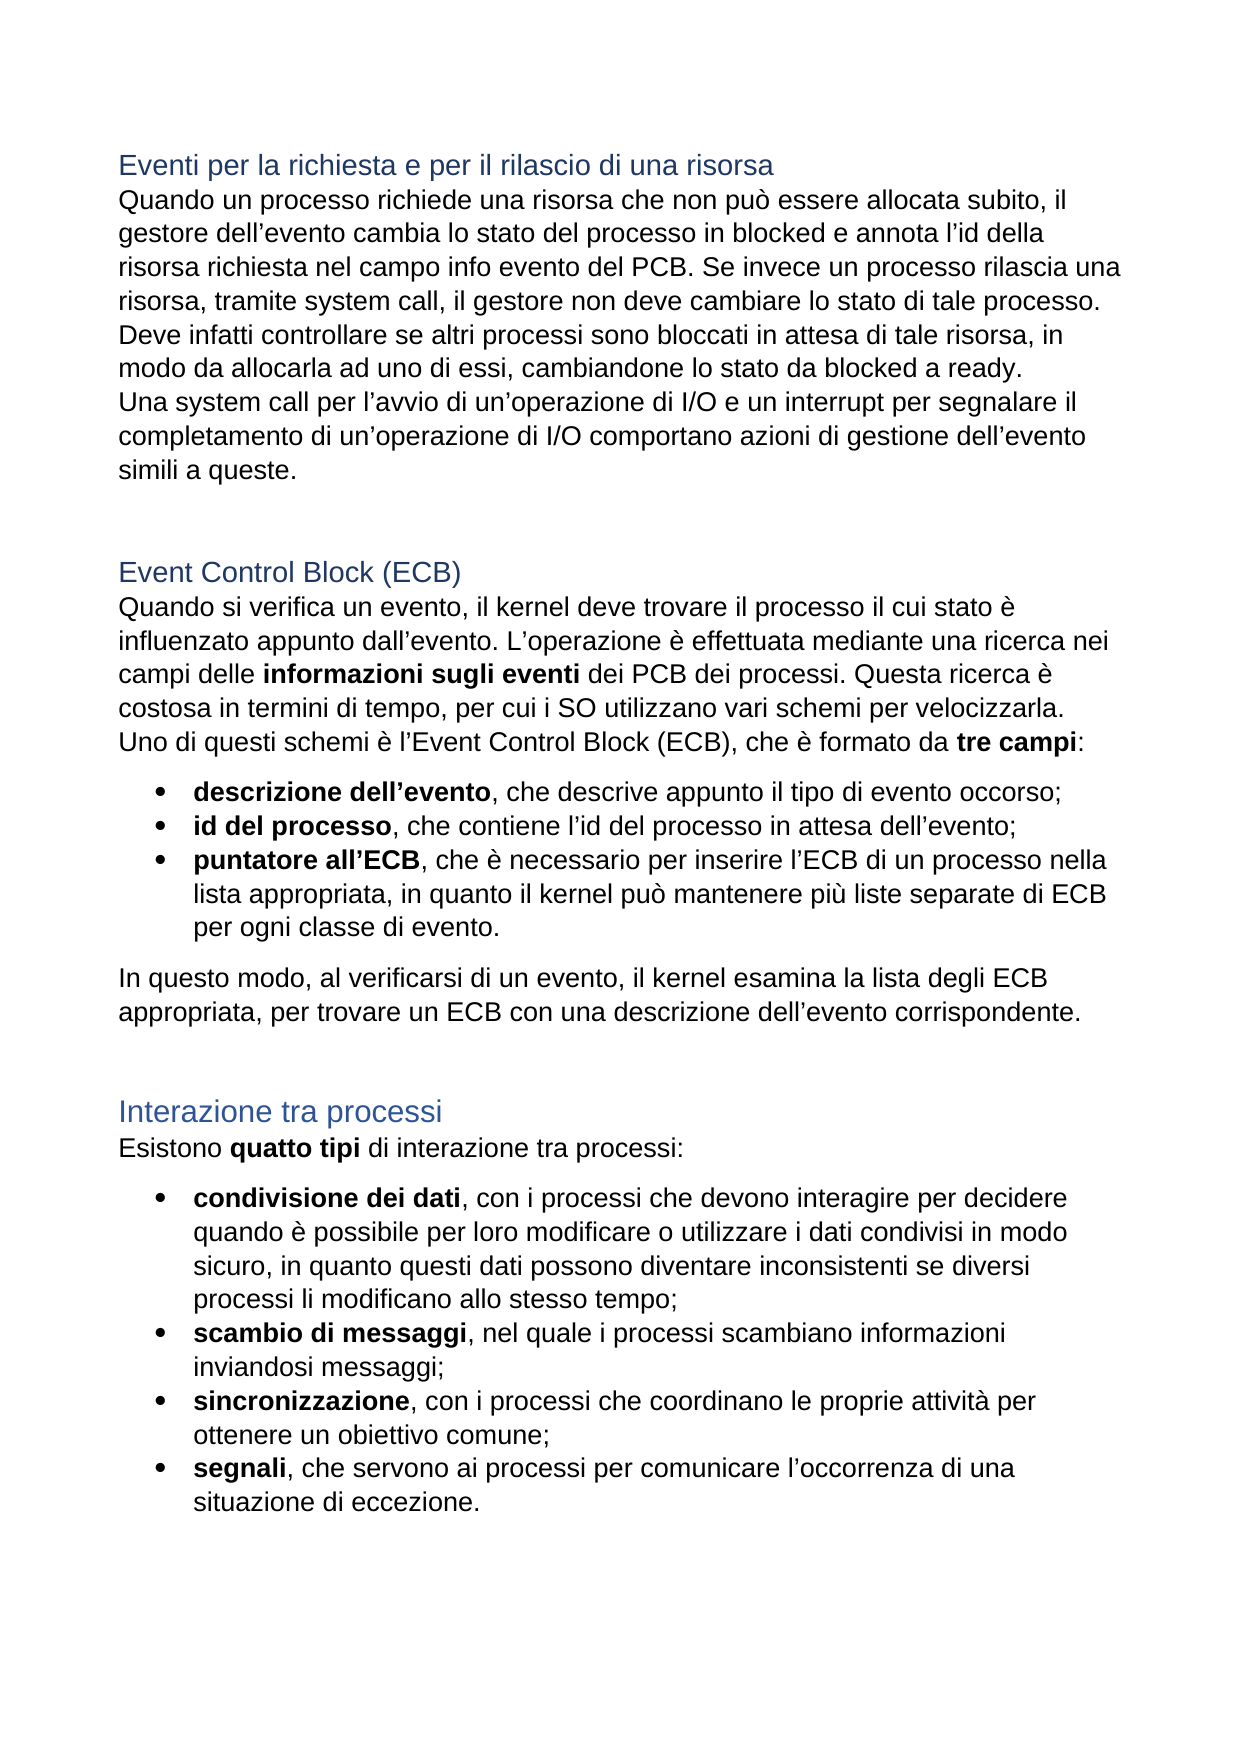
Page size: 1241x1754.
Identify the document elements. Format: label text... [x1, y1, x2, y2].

list scambio di messaggi, nel quale i processi scambiano informazioni inviandosi messaggi; [156, 1317, 1122, 1382]
list id del processo, che contiene l’id del processo in attesa dell’evento; [156, 810, 1122, 841]
list condivisione dei dati, con i processi che devono interagire per decidere quando è possibile per loro modificare o utilizzare i dati condivisi in modo sicuro, in quanto questi dati possono diventare inconsistenti se diversi processi li modificano allo stesso tempo; [156, 1182, 1122, 1315]
text In questo modo, al verificarsi di un evento, il kernel esamina la lista degli ECB appropriata, per trovare un ECB con una descrizione dell’evento corrispondente. [118, 962, 1122, 1027]
text Quando si verifica un evento, il kernel deve trovare il processo il cui stato è influenzato appunto dall’evento. L’operazione è effettuata mediante una ricerca nei campi delle informazioni sugli eventi dei PCB dei processi. Questa ricerca è costosa in termini di tempo, per cui i SO utilizzano vari schemi per velocizzarla. Uno di questi schemi è l’Event Control Block (ECB), che è formato da tre campi: [118, 591, 1122, 757]
list segnali, che servono ai processi per comunicare l’occorrenza di una situazione di eccezione. [156, 1452, 1122, 1517]
list puntatore all’ECB, che è necessario per inserire l’ECB di un processo nella lista appropriata, in quanto il kernel può mantenere più liste separate di ECB per ogni classe di evento. [156, 844, 1122, 943]
text Quando un processo richiede una risorsa che non può essere allocata subito, il gestore dell’evento cambia lo stato del processo in blocked e annota l’id della risorsa richiesta nel campo info evento del PCB. Se invece un processo rilascia una risorsa, tramite system call, il gestore non deve cambiare lo stato di tale processo. Deve infatti controllare se altri processi sono bloccati in attesa di tale risorsa, in modo da allocarla ad uno di essi, cambiandone lo stato da blocked a ready. Una system call per l’avvio di un’operazione di I/O e un interrupt per segnalare il completamento di un’operazione di I/O comportano azioni di gestione dell’evento simili a queste. [118, 184, 1122, 485]
subtitle Interazione tra processi [118, 1093, 1122, 1129]
list sincronizzazione, con i processi che coordinano le proprie attività per ottenere un obiettivo comune; [156, 1385, 1122, 1450]
subtitle Eventi per la richiesta e per il rilascio di una risorsa [118, 148, 1122, 181]
list descrizione dell’evento, che descrive appunto il tipo di evento occorso; [156, 776, 1122, 807]
subtitle Event Control Block (ECB) [118, 554, 1122, 588]
text Esistono quatto tipi di interazione tra processi: [118, 1132, 1122, 1163]
